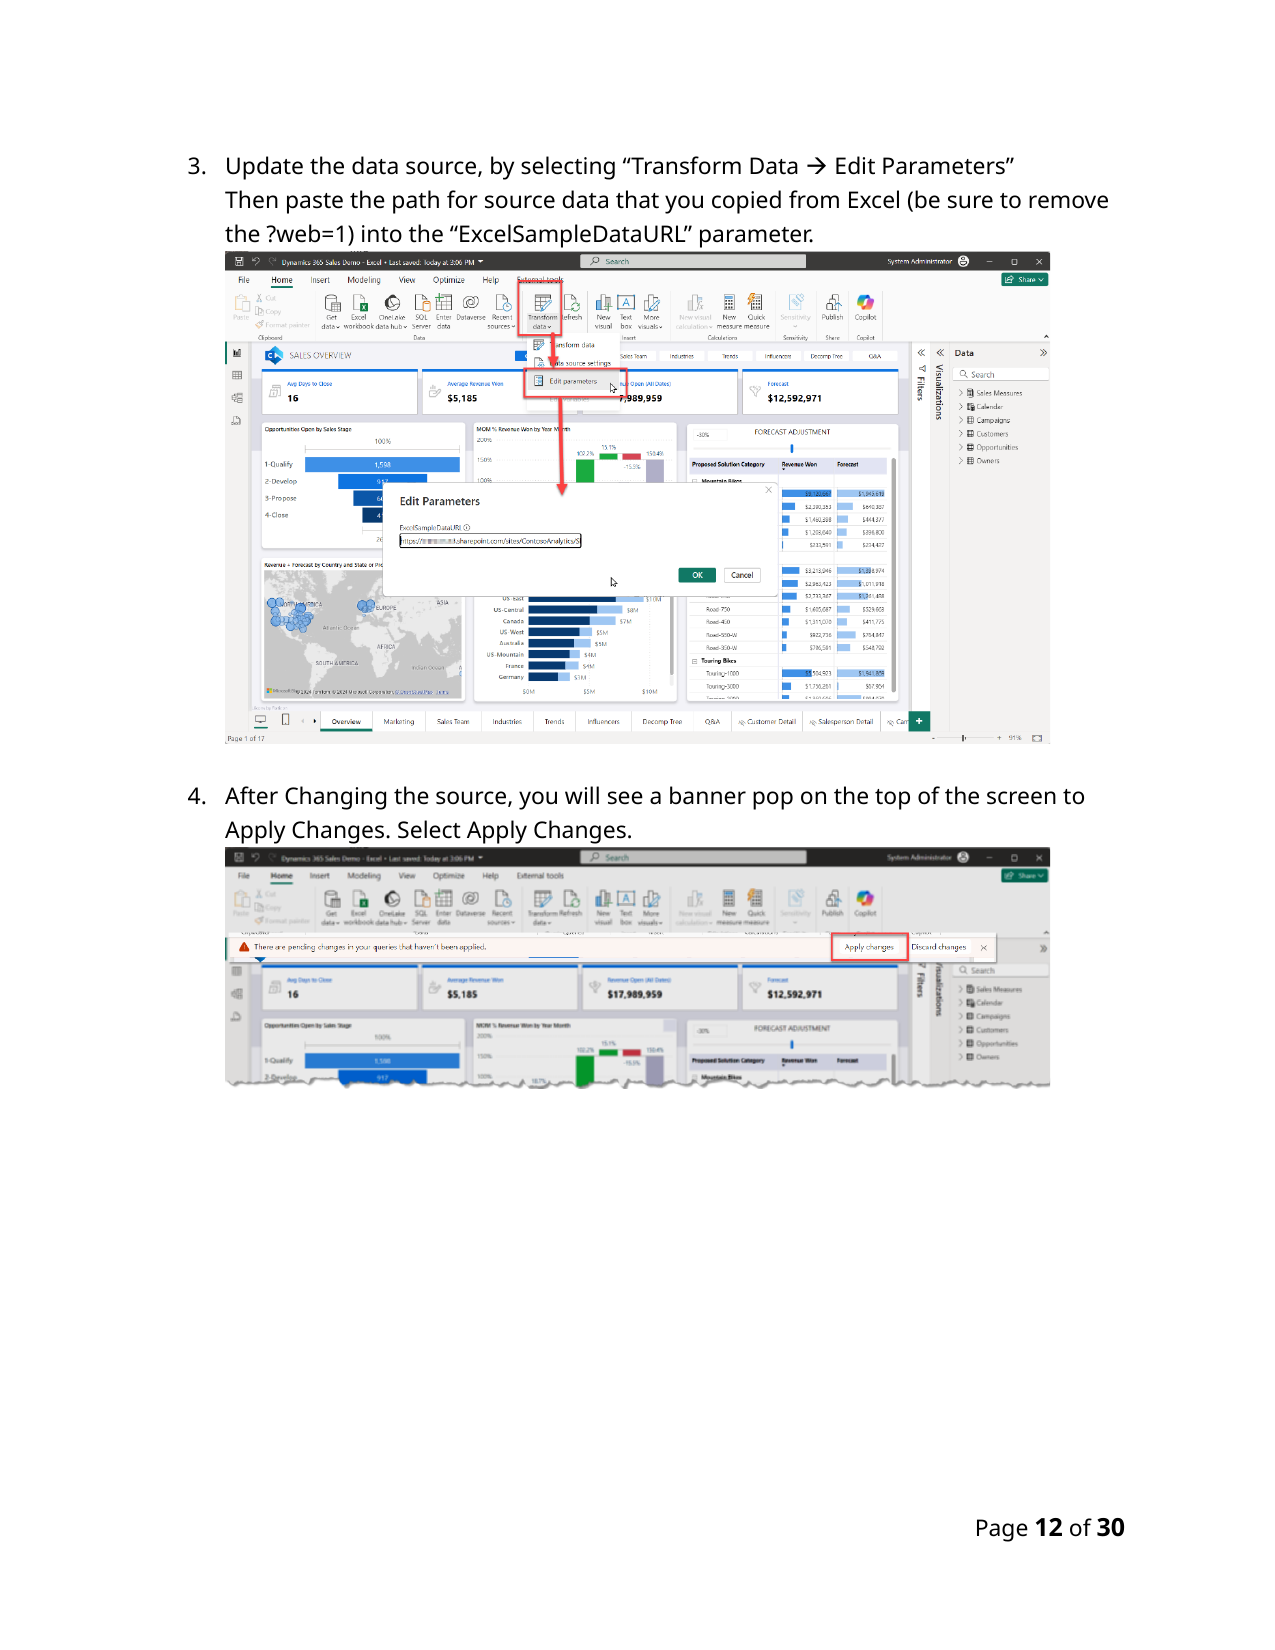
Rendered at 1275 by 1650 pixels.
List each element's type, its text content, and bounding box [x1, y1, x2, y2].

picture [225, 847, 1050, 1089]
picture [225, 251, 1050, 744]
